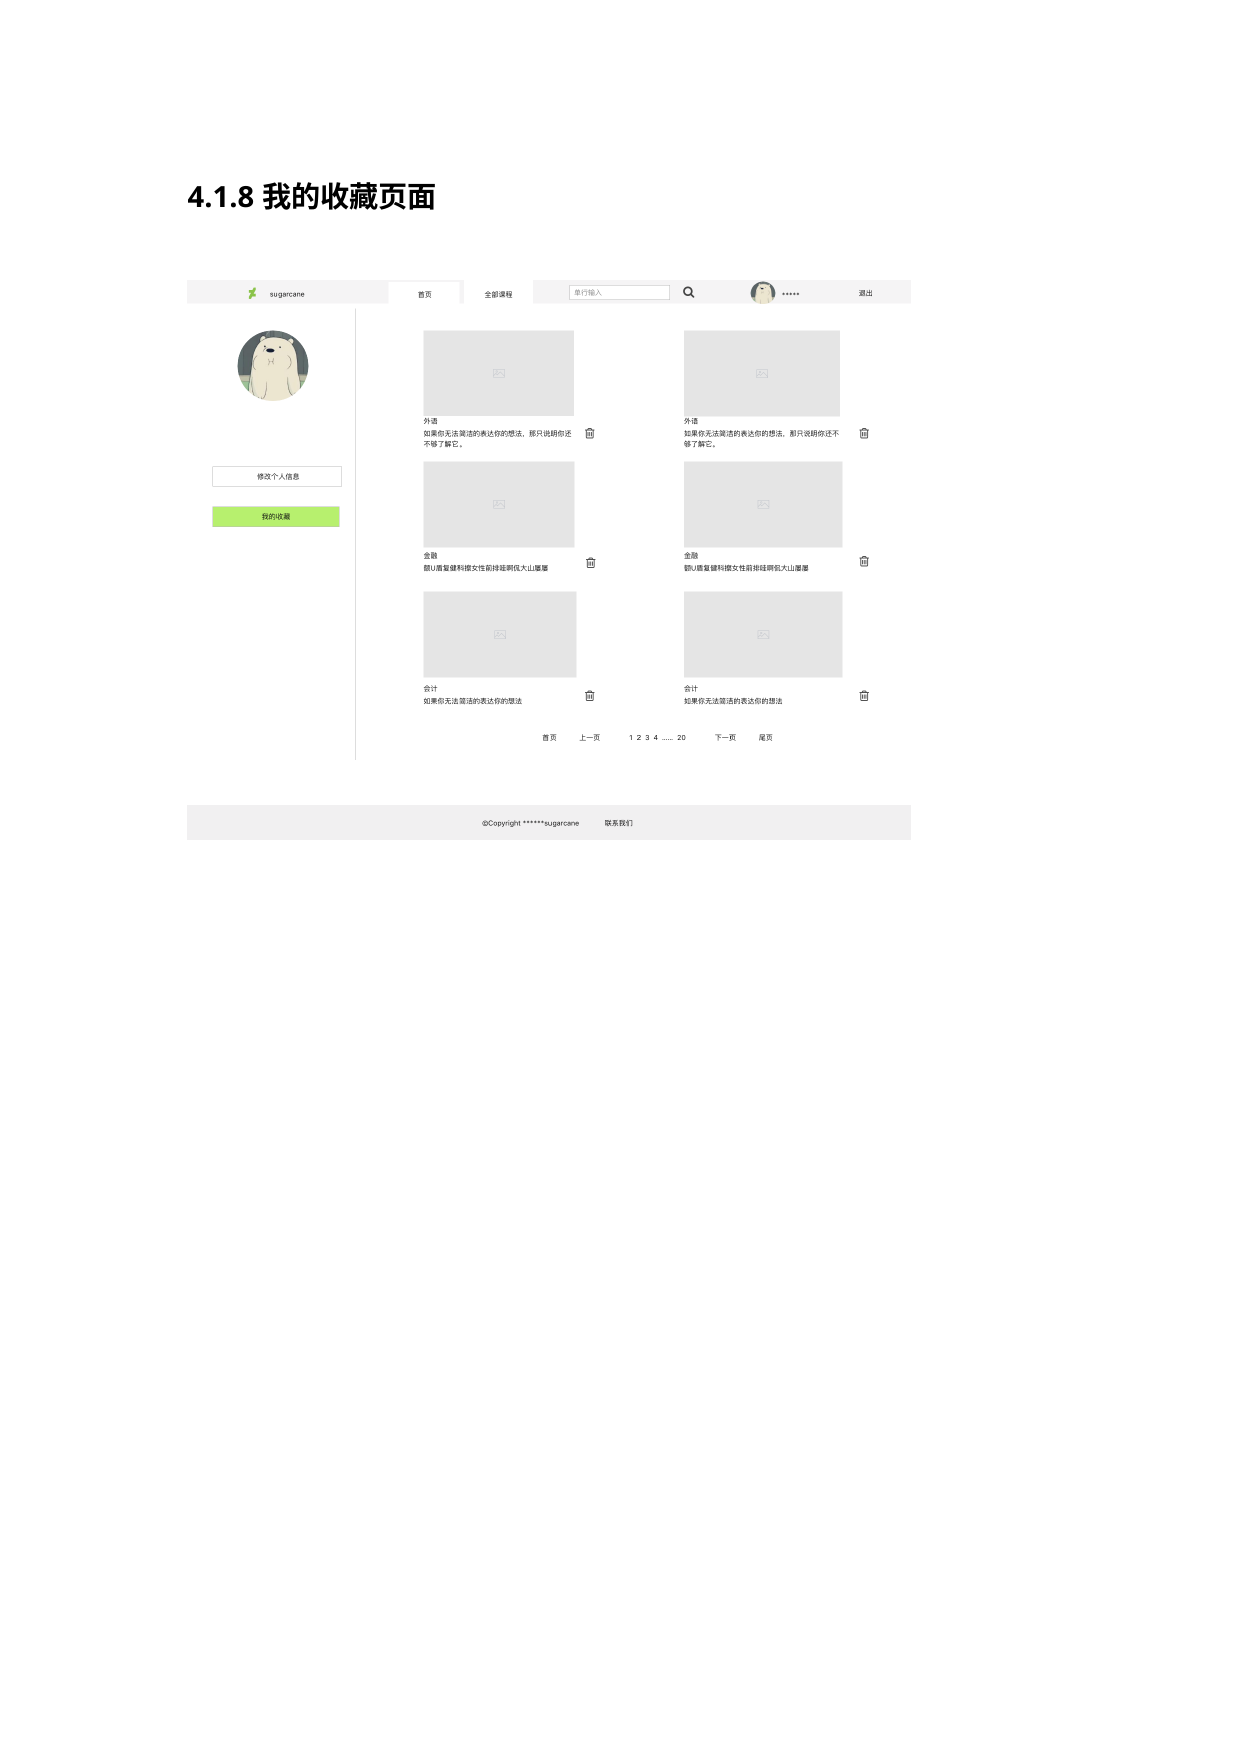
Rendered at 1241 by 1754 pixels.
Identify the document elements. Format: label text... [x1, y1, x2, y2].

picture [187, 280, 911, 840]
subtitle 4.1.8 我的收藏页面 [187, 162, 1053, 227]
